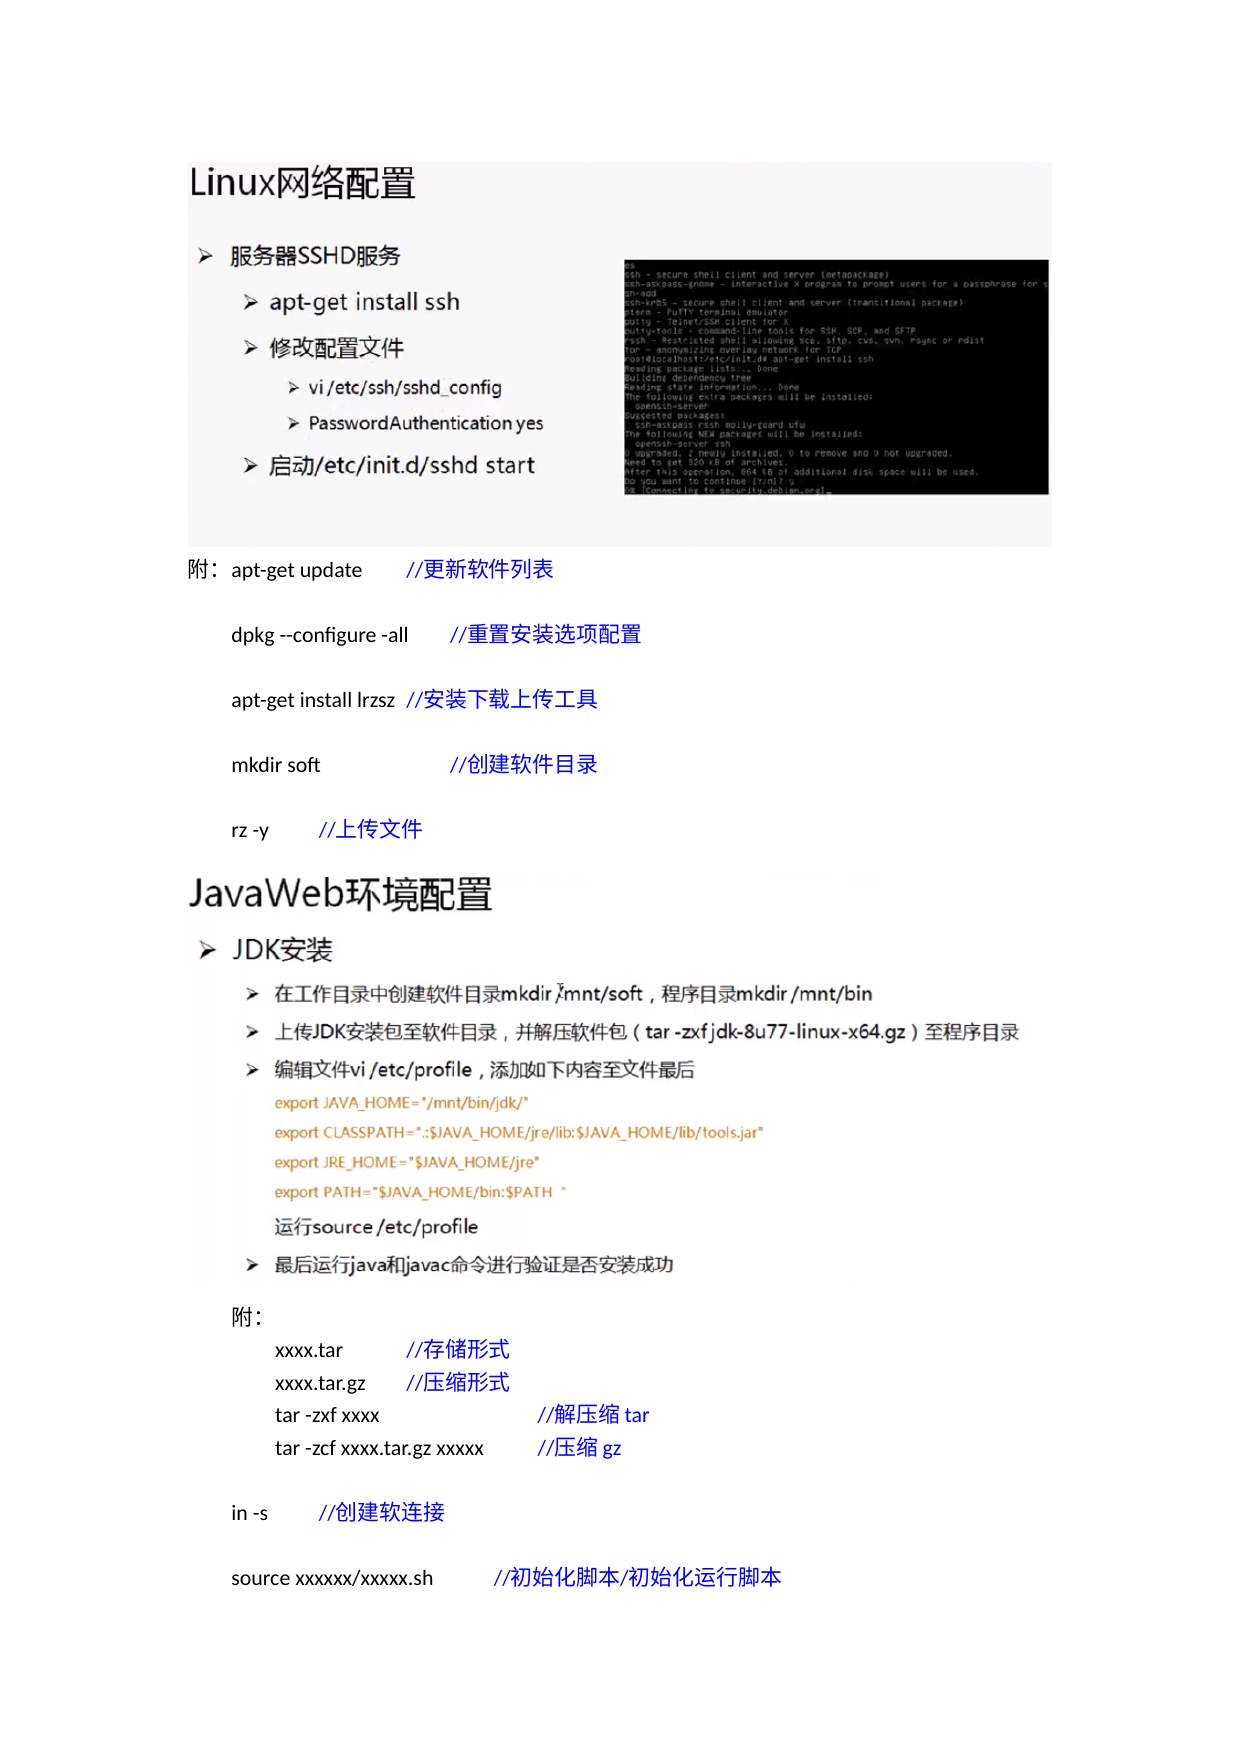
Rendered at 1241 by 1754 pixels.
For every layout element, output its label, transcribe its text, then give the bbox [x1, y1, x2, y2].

picture [187, 877, 1053, 1286]
text source xxxxxx/xxxxx.sh //初始化脚本/初始化运行脚本 [187, 1559, 1053, 1592]
text mkdir soft //创建软件目录 [187, 747, 1053, 779]
text tar -zxf xxxx //解压缩tar [231, 1397, 1053, 1429]
text tar -zcf xxxx.tar.gz xxxxx //压缩gz [231, 1429, 1053, 1462]
text rz -y //上传文件 [187, 812, 1053, 844]
text 附：apt-get update //更新软件列表 [187, 552, 1053, 584]
picture [187, 162, 1052, 547]
text dpkg --configure -all //重置安装选项配置 [187, 617, 1053, 649]
text xxxx.tar //存储形式 [231, 1332, 1053, 1364]
text xxxx.tar.gz //压缩形式 [231, 1364, 1053, 1397]
text apt-get install lrzsz //安装下载上传工具 [187, 682, 1053, 714]
text in -s //创建软连接 [187, 1494, 1053, 1527]
text 附： [187, 1299, 1053, 1332]
